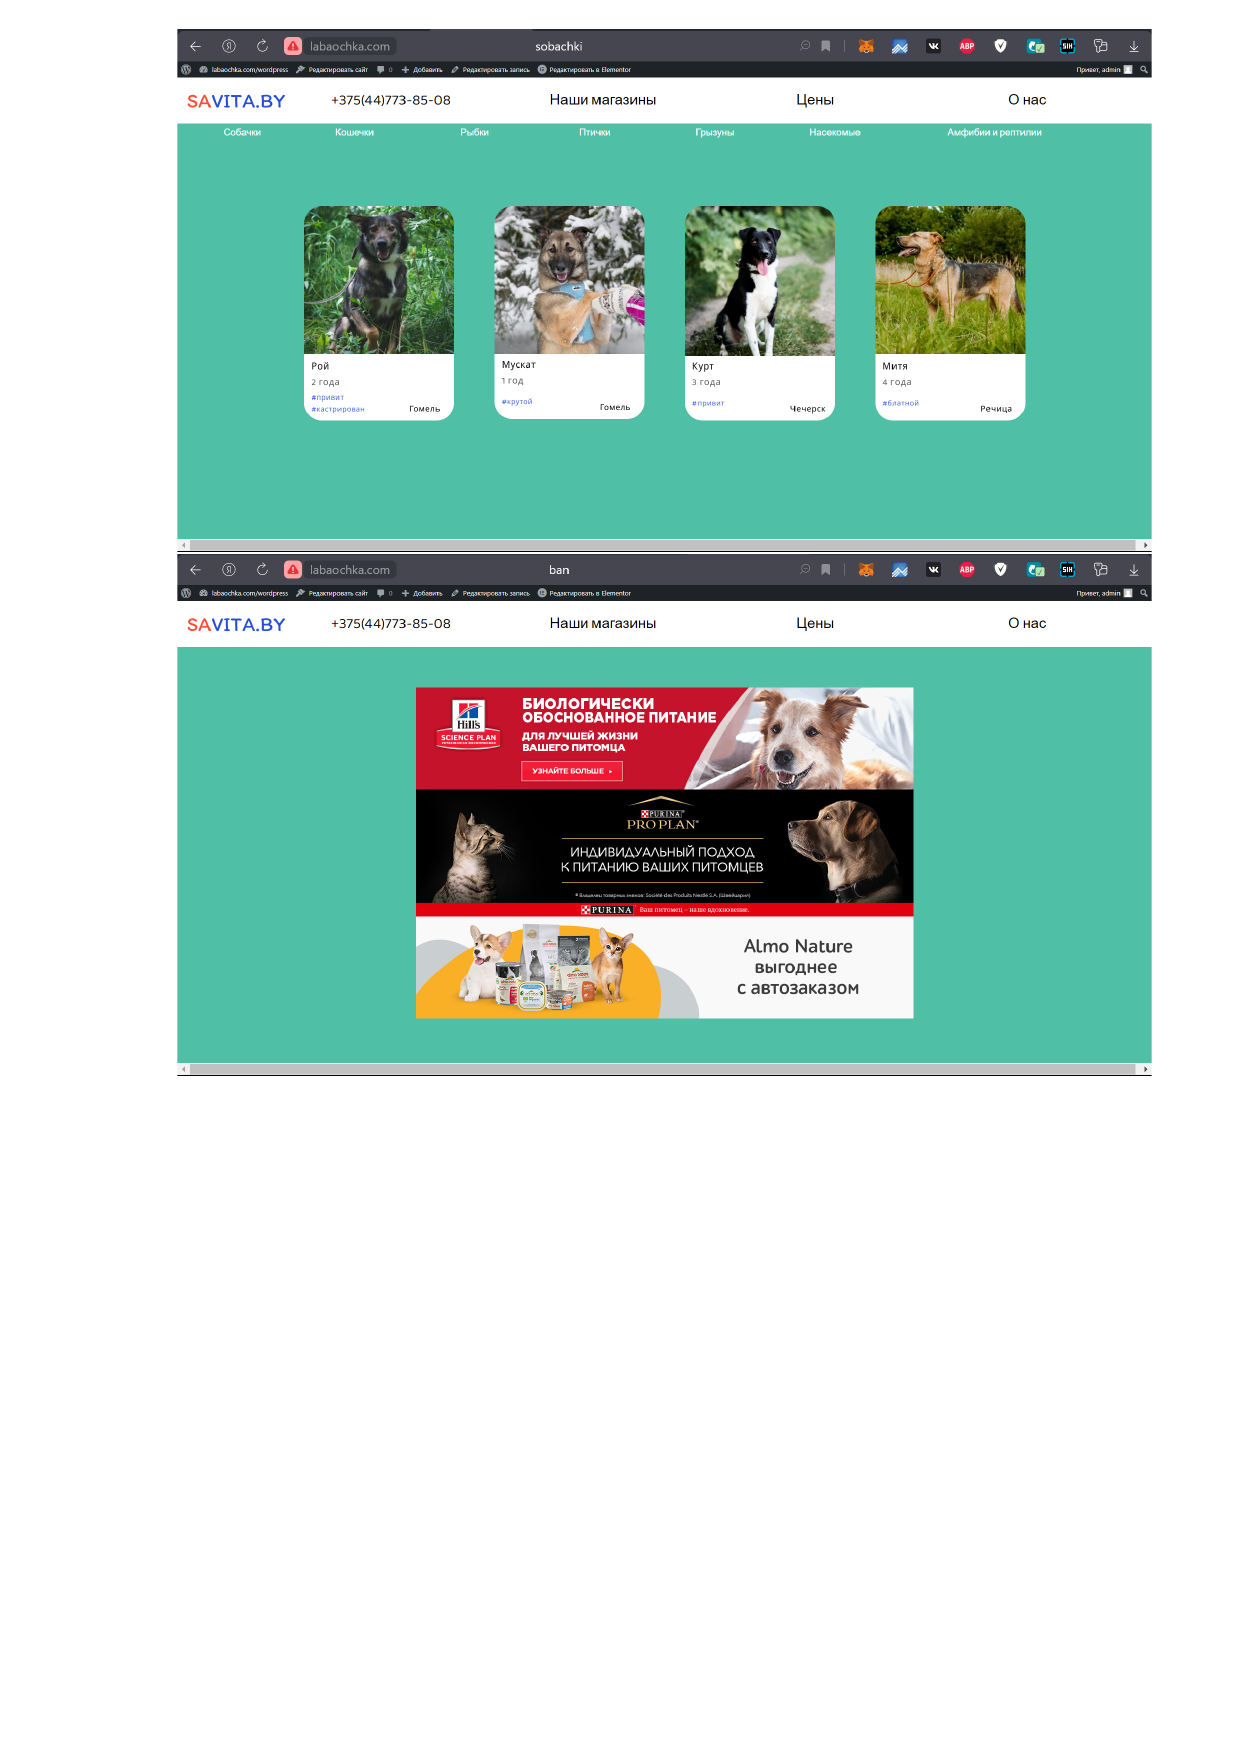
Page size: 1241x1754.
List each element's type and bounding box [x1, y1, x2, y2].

picture [177, 554, 1152, 1076]
picture [177, 29, 1152, 552]
